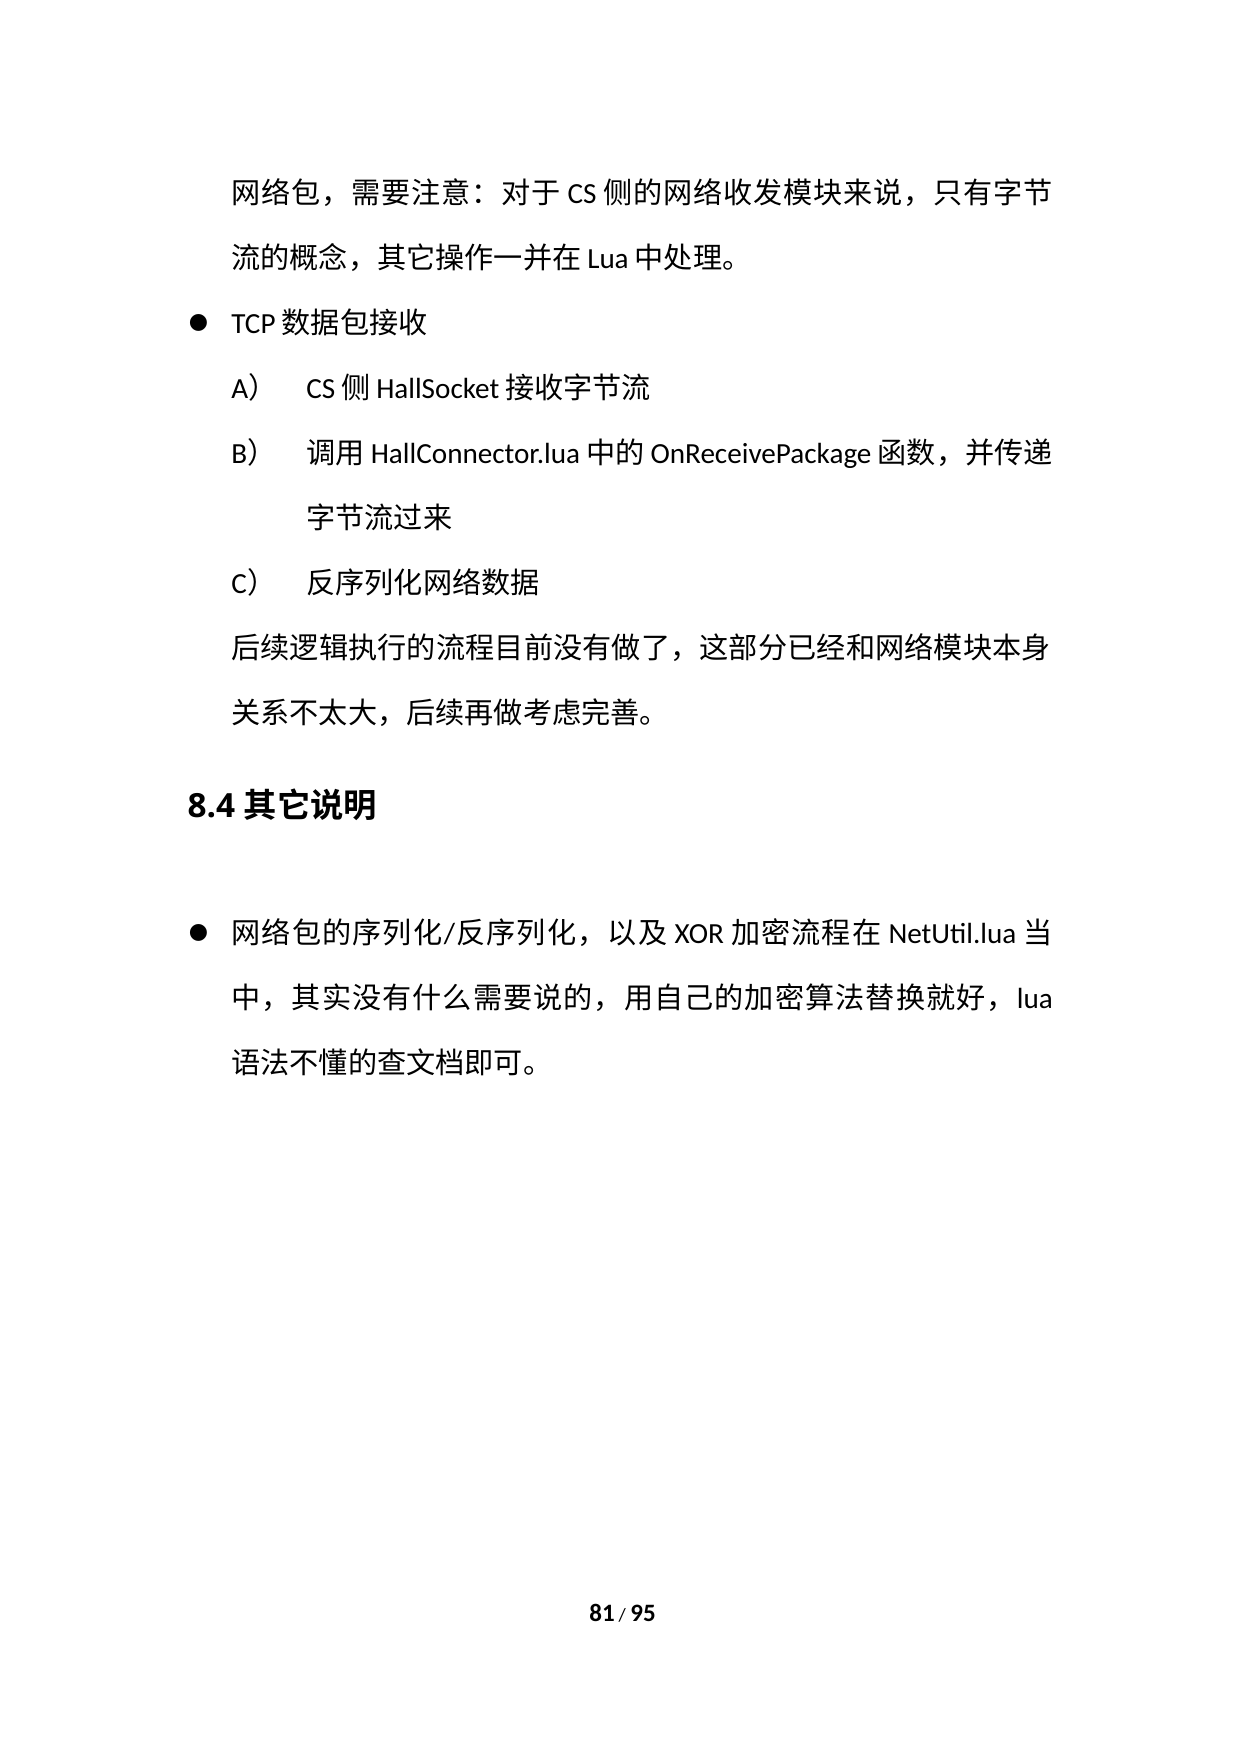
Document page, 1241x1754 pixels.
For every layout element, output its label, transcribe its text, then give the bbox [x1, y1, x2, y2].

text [231, 158, 1053, 288]
list 调用HallConnector.lua中的OnReceivePackage函数，并传递字节流过来 [231, 418, 1053, 548]
list CS侧HallSocket接收字节流 [231, 353, 1053, 418]
list 反序列化网络数据 [231, 548, 1053, 613]
text 后续逻辑执行的流程目前没有做了，这部分已经和网络模块本身关系不太大，后续再做考虑完善。 [231, 613, 1053, 743]
subtitle 8.4 其它说明 [187, 771, 1053, 836]
list TCP数据包接收 [187, 288, 1053, 353]
list 网络包的序列化/反序列化，以及XOR加密流程在NetUtil.lua当中，其实没有什么需要说的，用自己的加密算法替换就好，lua语法不懂的查文档即可。 [187, 898, 1053, 1093]
